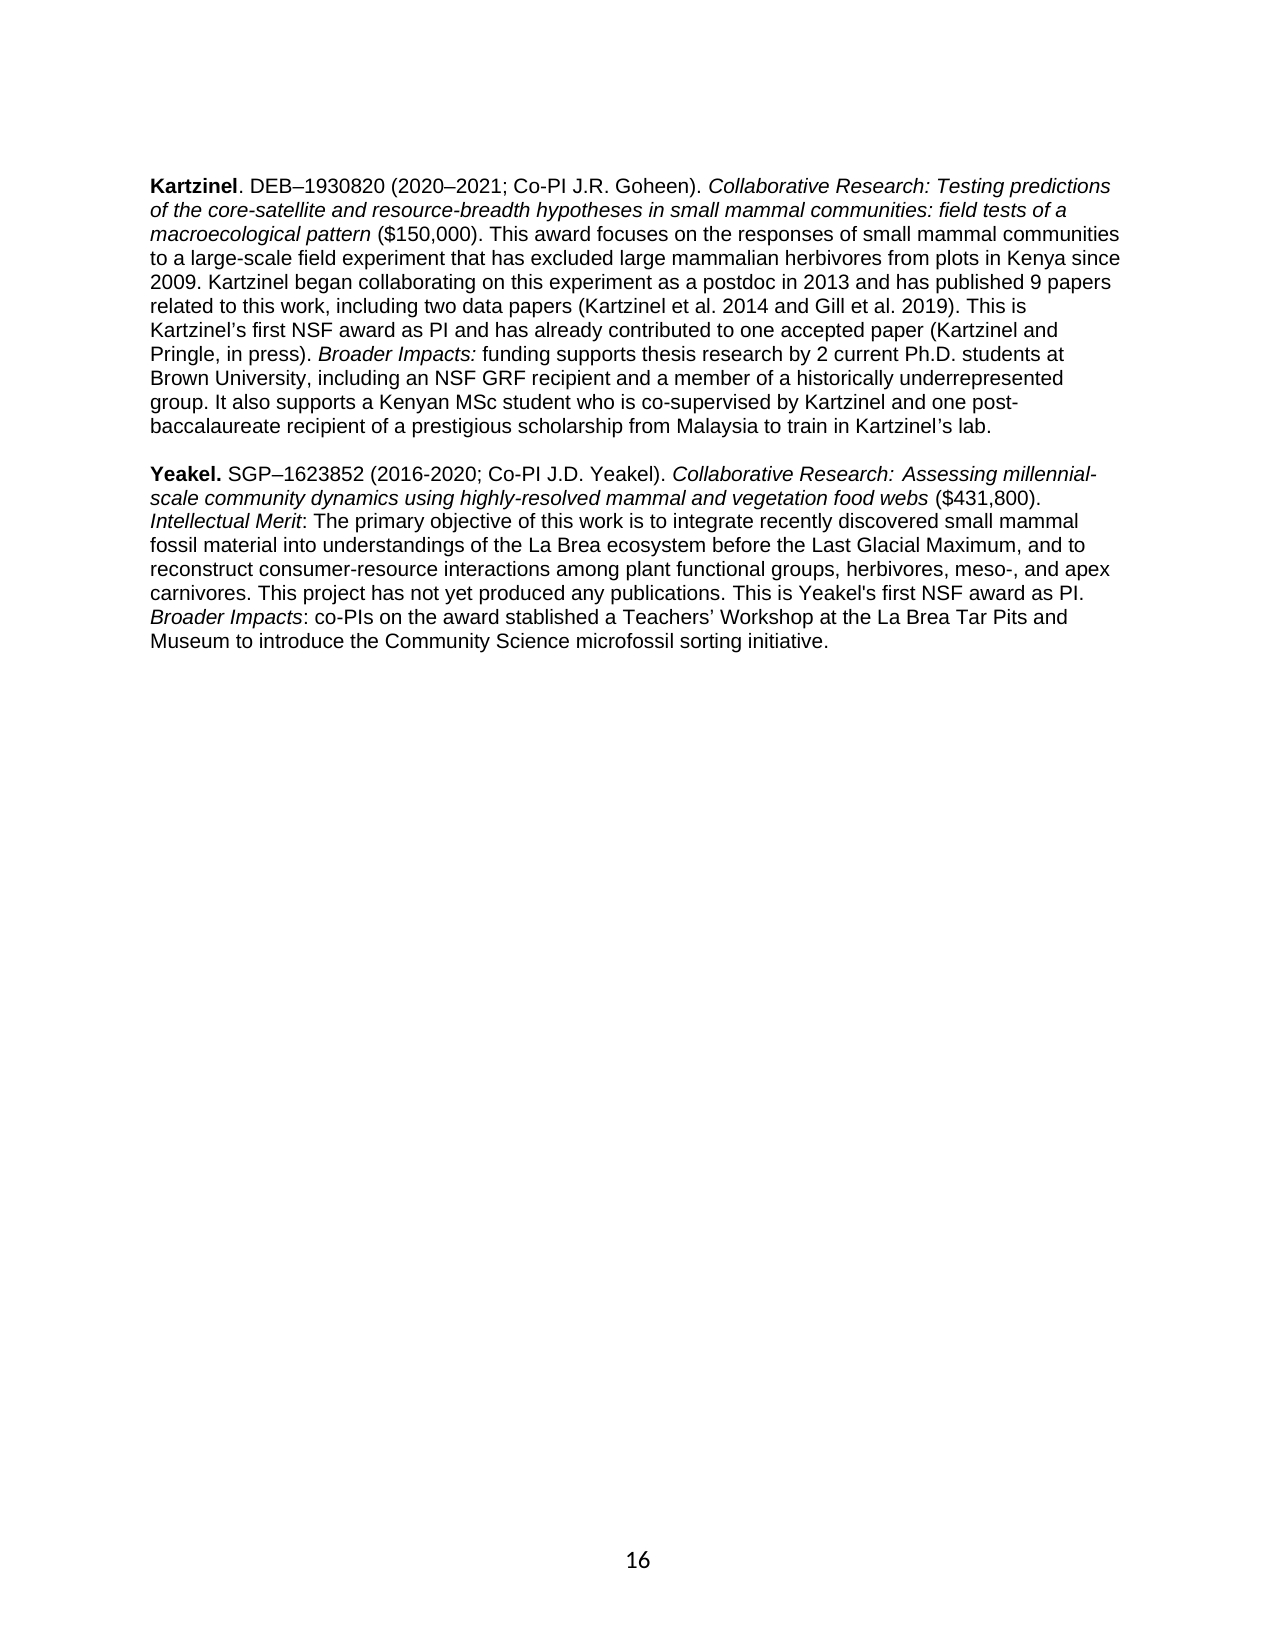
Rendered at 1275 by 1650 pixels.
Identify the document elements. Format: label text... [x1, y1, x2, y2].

text Yeakel. SGP–1623852 (2016-2020; Co-PI J.D. Yeakel). Collaborative Research: Assessing millennial-scale community dynamics using highly-resolved mammal and vegetation food webs ($431,800). Intellectual Merit: The primary objective of this work is to integrate recently discovered small mammal fossil material into understandings of the La Brea ecosystem before the Last Glacial Maximum, and to reconstruct consumer-resource interactions among plant functional groups, herbivores, meso-, and apex carnivores. This project has not yet produced any publications. This is Yeakel's first NSF award as PI. Broader Impacts: co-PIs on the award stablished a Teachers’ Workshop at the La Brea Tar Pits and Museum to introduce the Community Science microfossil sorting initiative. [150, 461, 1125, 653]
text Kartzinel. DEB–1930820 (2020–2021; Co-PI J.R. Goheen). Collaborative Research: Testing predictions of the core-satellite and resource-breadth hypotheses in small mammal communities: field tests of a macroecological pattern ($150,000). This award focuses on the responses of small mammal communities to a large-scale field experiment that has excluded large mammalian herbivores from plots in Kenya since 2009. Kartzinel began collaborating on this experiment as a postdoc in 2013 and has published 9 papers related to this work, including two data papers (Kartzinel et al. 2014 and Gill et al. 2019). This is Kartzinel’s first NSF award as PI and has already contributed to one accepted paper (Kartzinel and Pringle, in press). Broader Impacts: funding supports thesis research by 2 current Ph.D. students at Brown University, including an NSF GRF recipient and a member of a historically underrepresented group. It also supports a Kenyan MSc student who is co-supervised by Kartzinel and one post-baccalaureate recipient of a prestigious scholarship from Malaysia to train in Kartzinel’s lab. [150, 174, 1125, 437]
